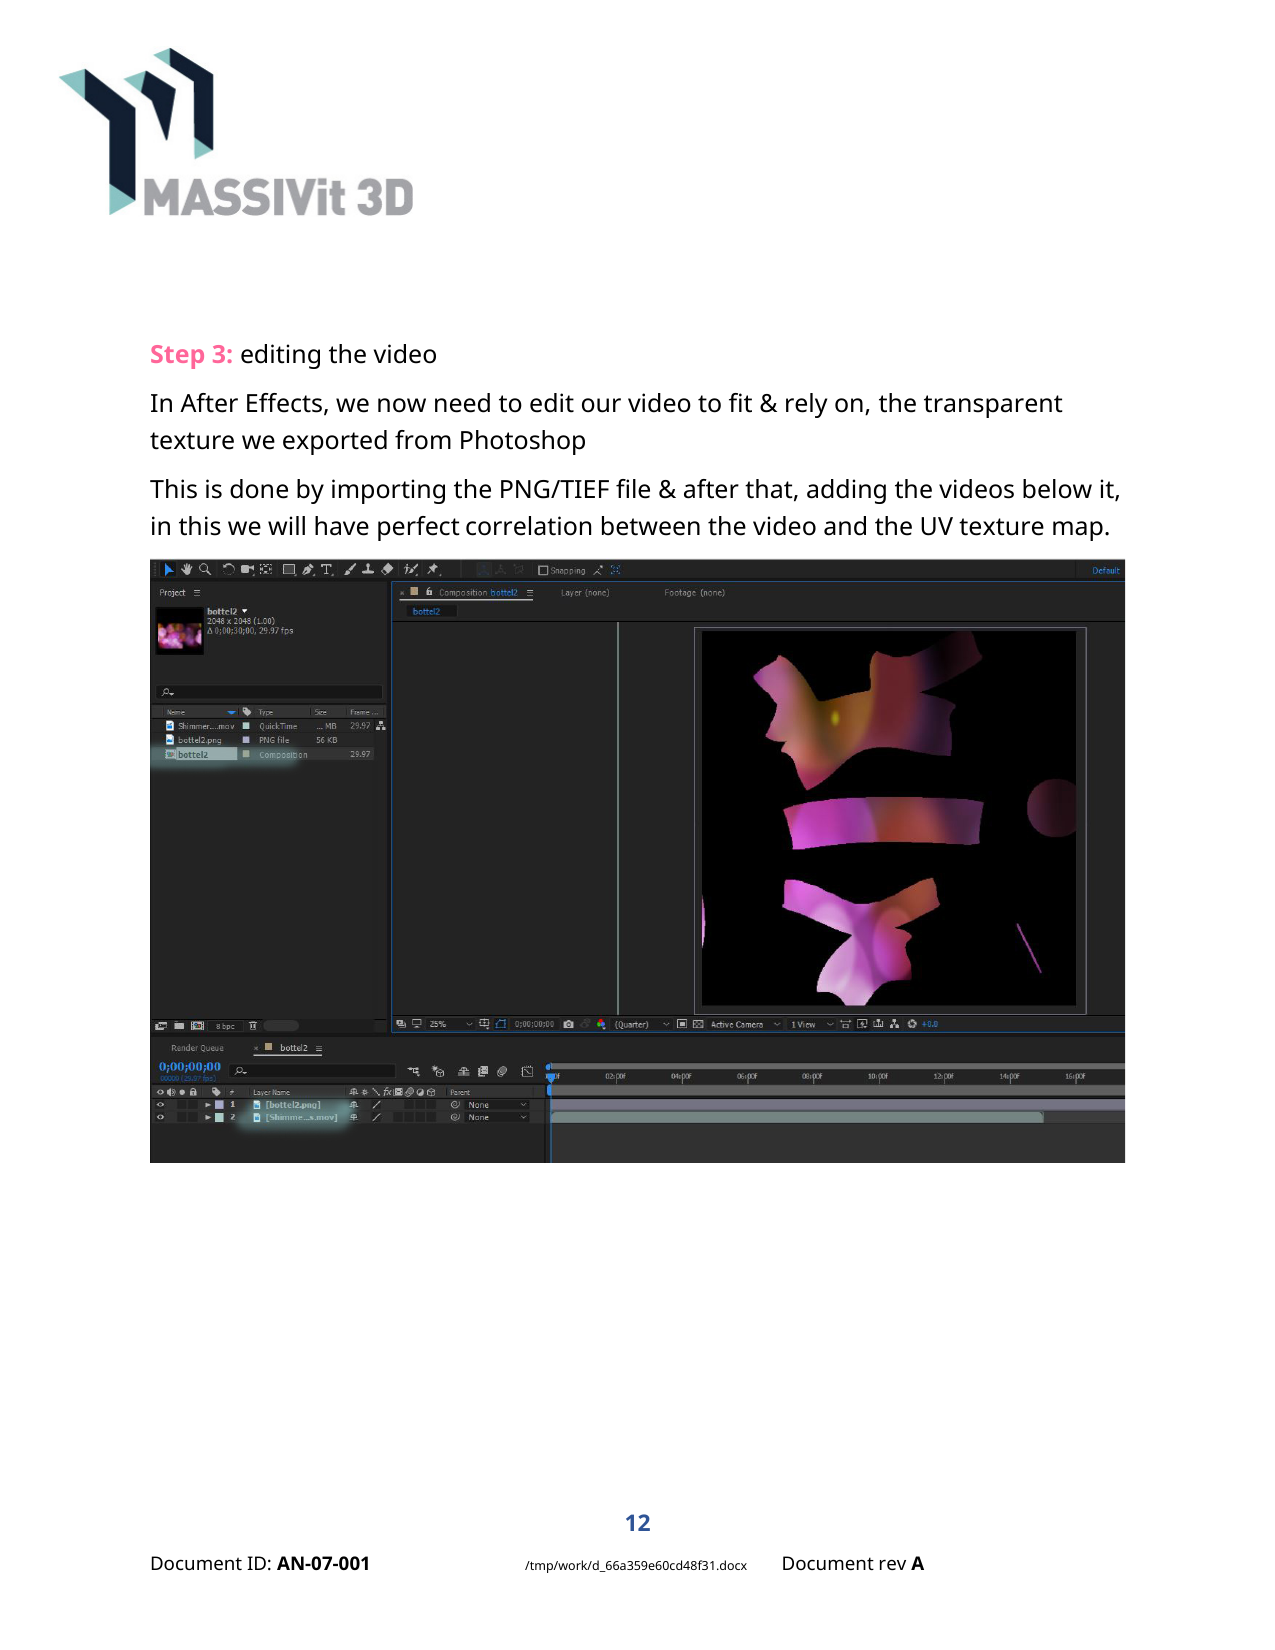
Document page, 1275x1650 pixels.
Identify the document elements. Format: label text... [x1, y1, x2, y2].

text In After Effects, we now need to edit our video to fit & rely on, the transparent texture we exported from Photoshop [150, 386, 1125, 457]
picture [150, 558, 1125, 1163]
text Step 3: editing the video [150, 337, 1125, 371]
text This is done by importing the PNG/TIEF file & after that, adding the videos below it, in this we will have perfect correlation between the video and the UV texture map. [150, 472, 1125, 543]
picture [57, 46, 413, 217]
